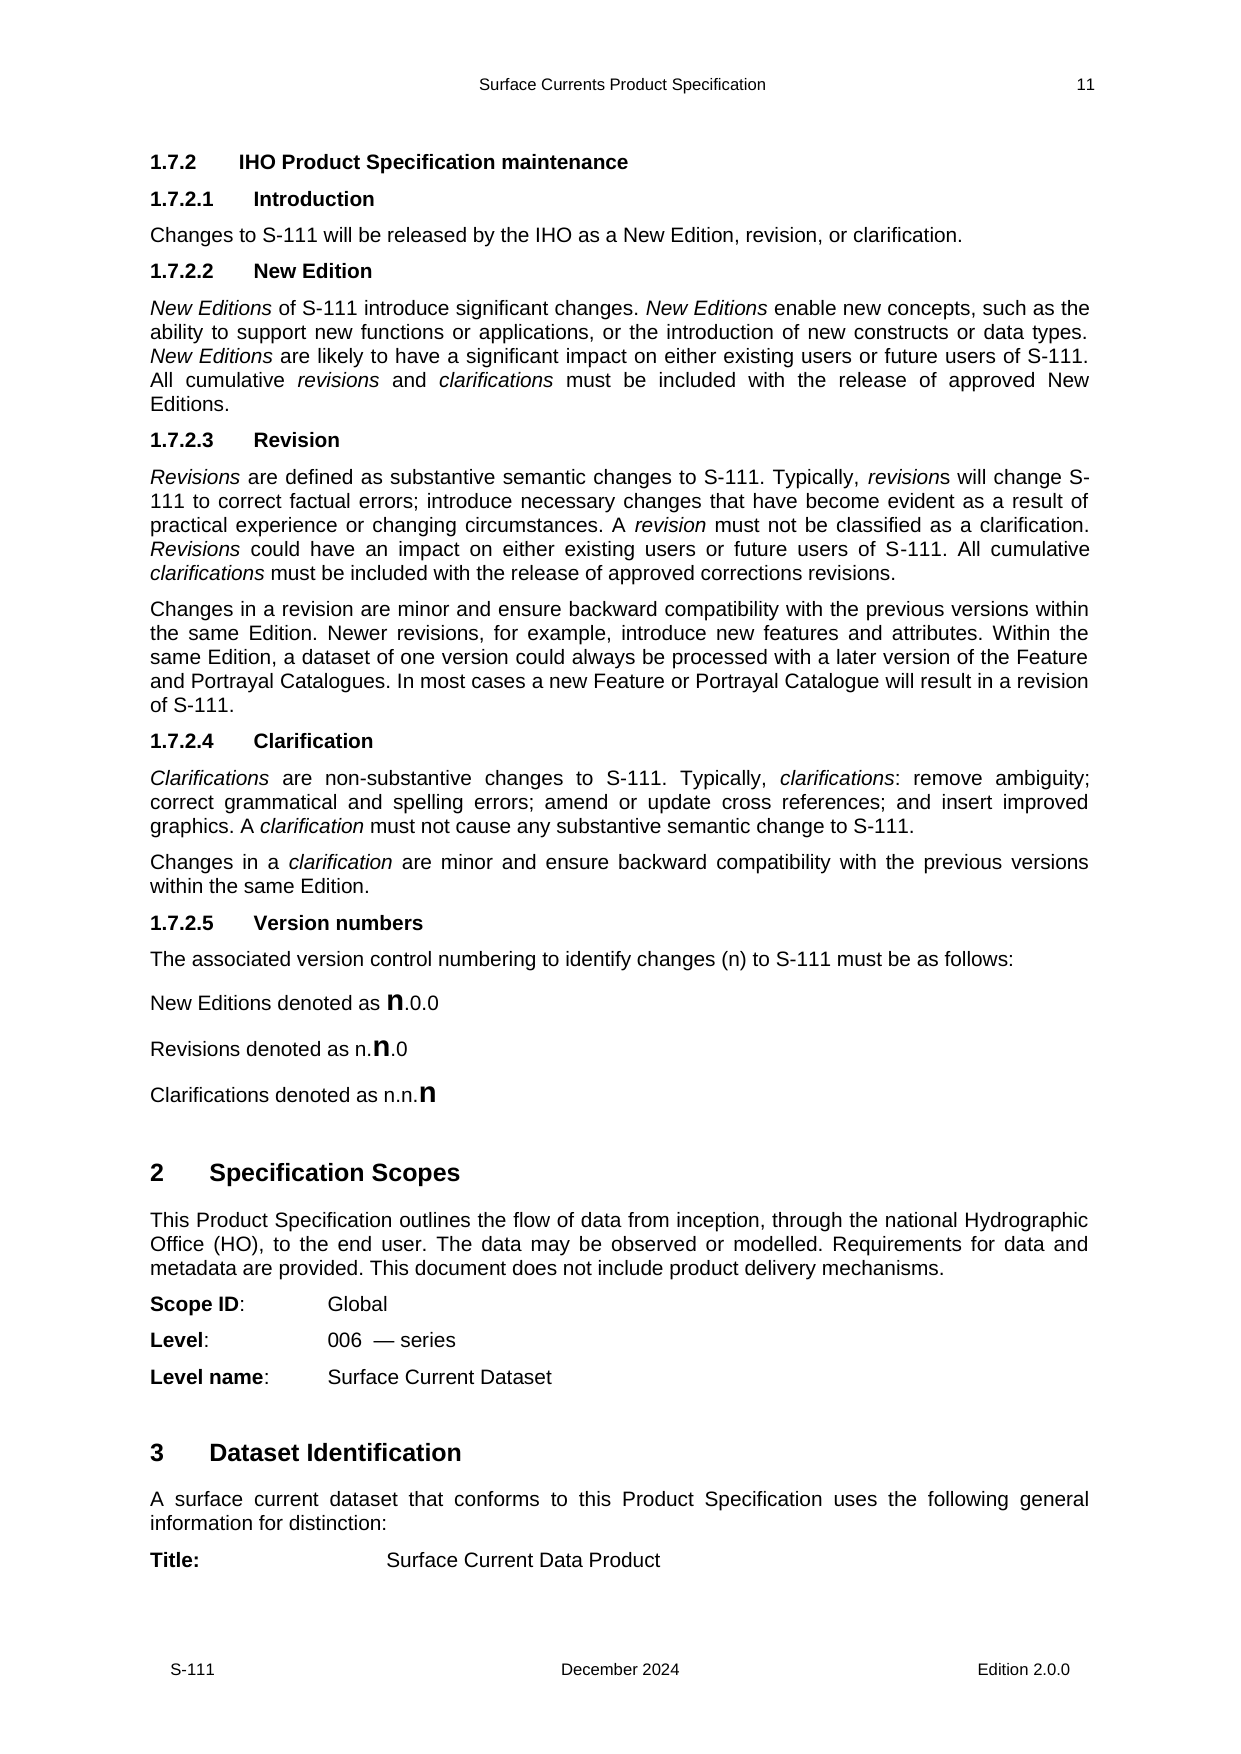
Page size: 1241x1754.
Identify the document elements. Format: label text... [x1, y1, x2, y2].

text New Editions of S-111 introduce significant changes. New Editions enable new concepts, such as the ability to support new functions or applications, or the introduction of new constructs or data types. New Editions are likely to have a significant impact on either existing users or future users of S-111. All cumulative revisions and clarifications must be included with the release of approved New Editions. [150, 296, 1090, 416]
subtitle Specification Scopes [150, 1158, 1090, 1187]
subtitle Version numbers [150, 910, 1090, 934]
text Title: Surface Current Data Product [150, 1548, 1090, 1572]
text Scope ID: Global [150, 1292, 1090, 1316]
text Clarifications denoted as n.n.n [150, 1075, 1090, 1109]
text A surface current dataset that conforms to this Product Specification uses the following general information for distinction: [150, 1487, 1090, 1535]
subtitle Clarification [150, 729, 1090, 753]
subtitle New Edition [150, 259, 1090, 283]
text New Editions denoted as n.0.0 [150, 983, 1090, 1017]
text Revisions are defined as substantive semantic changes to S-111. Typically, revisions will change S-111 to correct factual errors; introduce necessary changes that have become evident as a result of practical experience or changing circumstances. A revision must not be classified as a clarification. Revisions could have an impact on either existing users or future users of S-111. All cumulative clarifications must be included with the release of approved corrections revisions. [150, 464, 1090, 584]
text Revisions denoted as n.n.0 [150, 1029, 1090, 1063]
subtitle Introduction [150, 186, 1090, 210]
text Changes in a revision are minor and ensure backward compatibility with the previous versions within the same Edition. Newer revisions, for example, introduce new features and attributes. Within the same Edition, a dataset of one version could always be processed with a later version of the Feature and Portrayal Catalogues. In most cases a new Feature or Portrayal Catalogue will result in a revision of S-111. [150, 597, 1090, 717]
text Changes to S-111 will be released by the IHO as a New Edition, revision, or clarification. [150, 223, 1090, 247]
text Changes in a clarification are minor and ensure backward compatibility with the previous versions within the same Edition. [150, 850, 1090, 898]
text Clarifications are non-substantive changes to S-111. Typically, clarifications: remove ambiguity; correct grammatical and spelling errors; amend or update cross references; and insert improved graphics. A clarification must not cause any substantive semantic change to S-111. [150, 766, 1090, 837]
text Level: 006 — series [150, 1328, 1090, 1352]
subtitle Dataset Identification [150, 1438, 1090, 1466]
text Level name: Surface Current Dataset [150, 1365, 1090, 1389]
subtitle Revision [150, 428, 1090, 452]
text The associated version control numbering to identify changes (n) to S-111 must be as follows: [150, 947, 1090, 971]
subtitle IHO Product Specification maintenance [150, 150, 1090, 174]
text This Product Specification outlines the flow of data from inception, through the national Hydrographic Office (HO), to the end user. The data may be observed or modelled. Requirements for data and metadata are provided. This document does not include product delivery mechanisms. [150, 1207, 1090, 1279]
